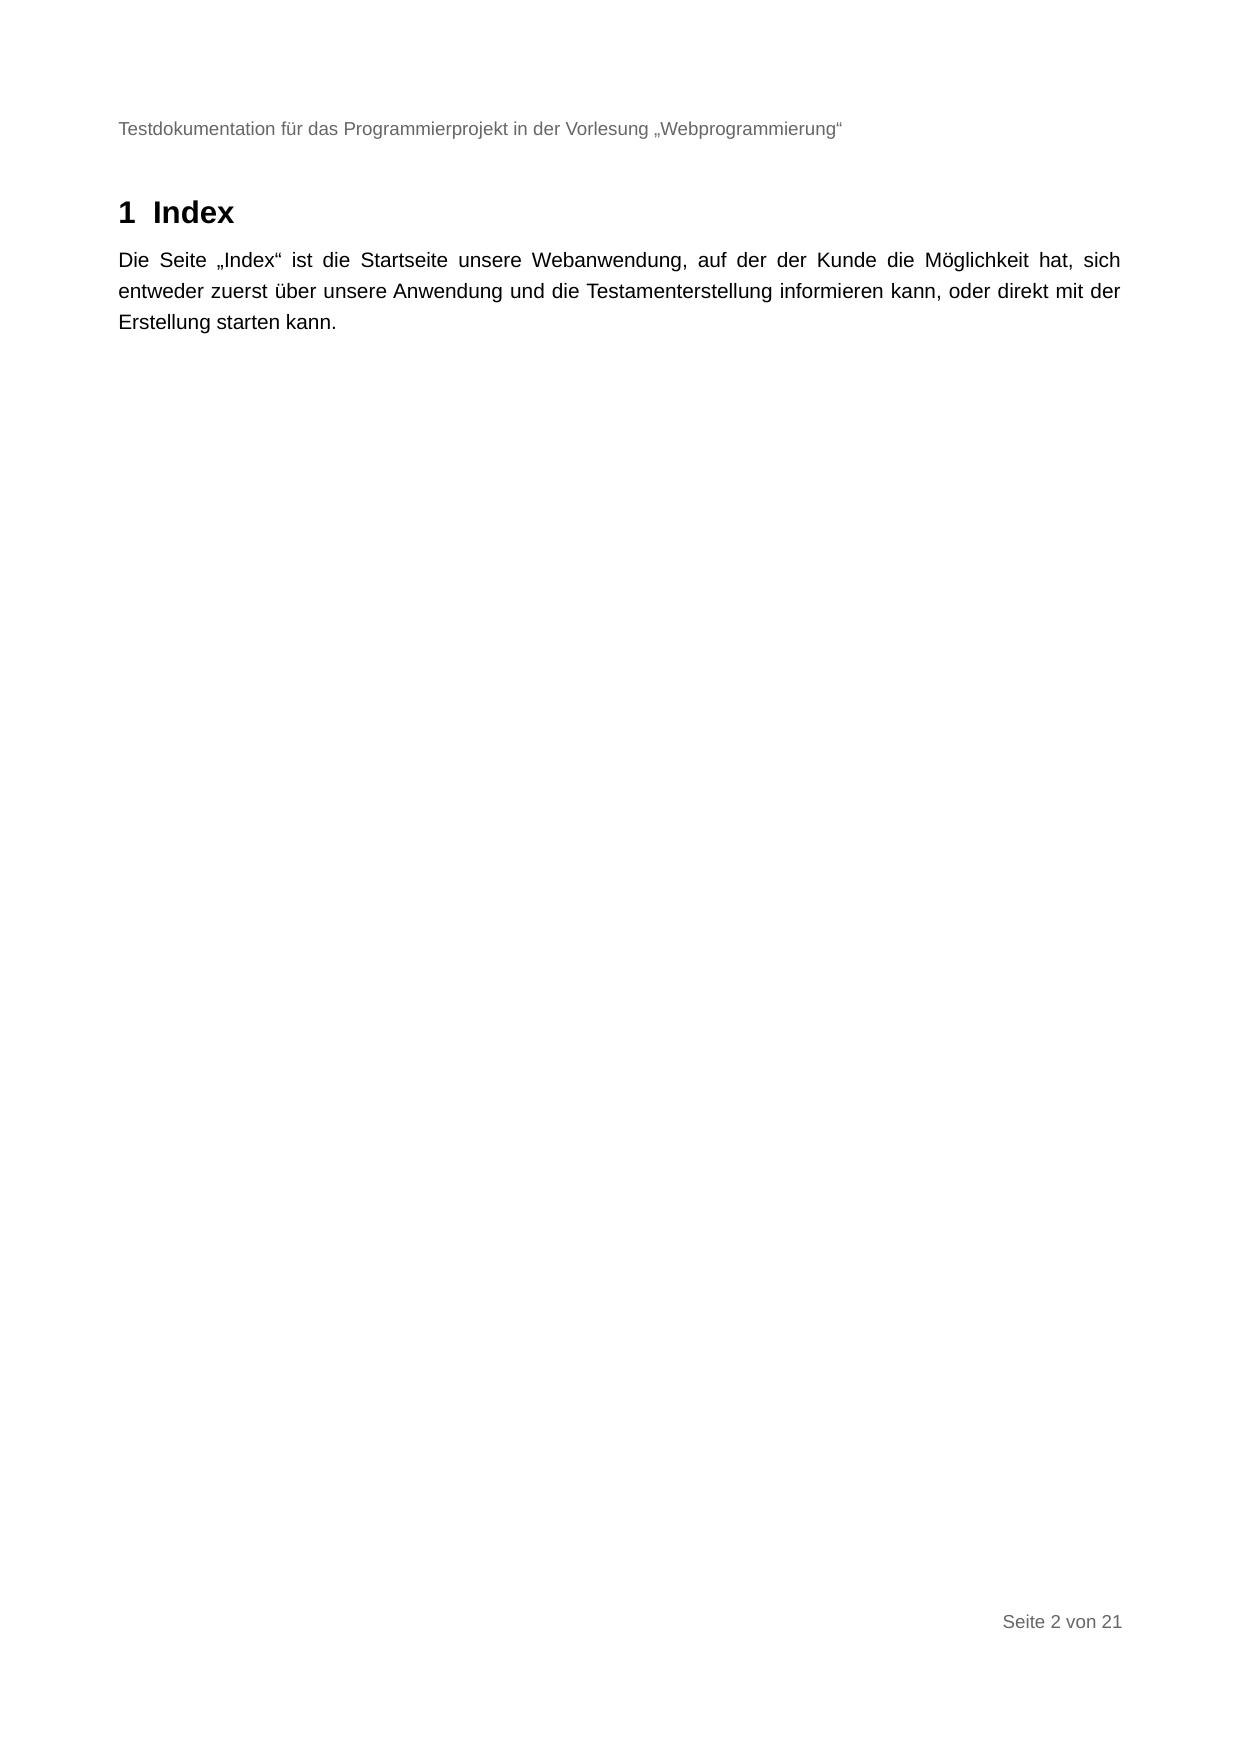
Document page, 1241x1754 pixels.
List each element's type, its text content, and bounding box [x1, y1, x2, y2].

subtitle Index [118, 194, 1122, 230]
text Die Seite „Index“ ist die Startseite unsere Webanwendung, auf der der Kunde die Möglichkeit hat, sich entweder zuerst über unsere Anwendung und die Testamenterstellung informieren kann, oder direkt mit der Erstellung starten kann. [118, 248, 1122, 334]
